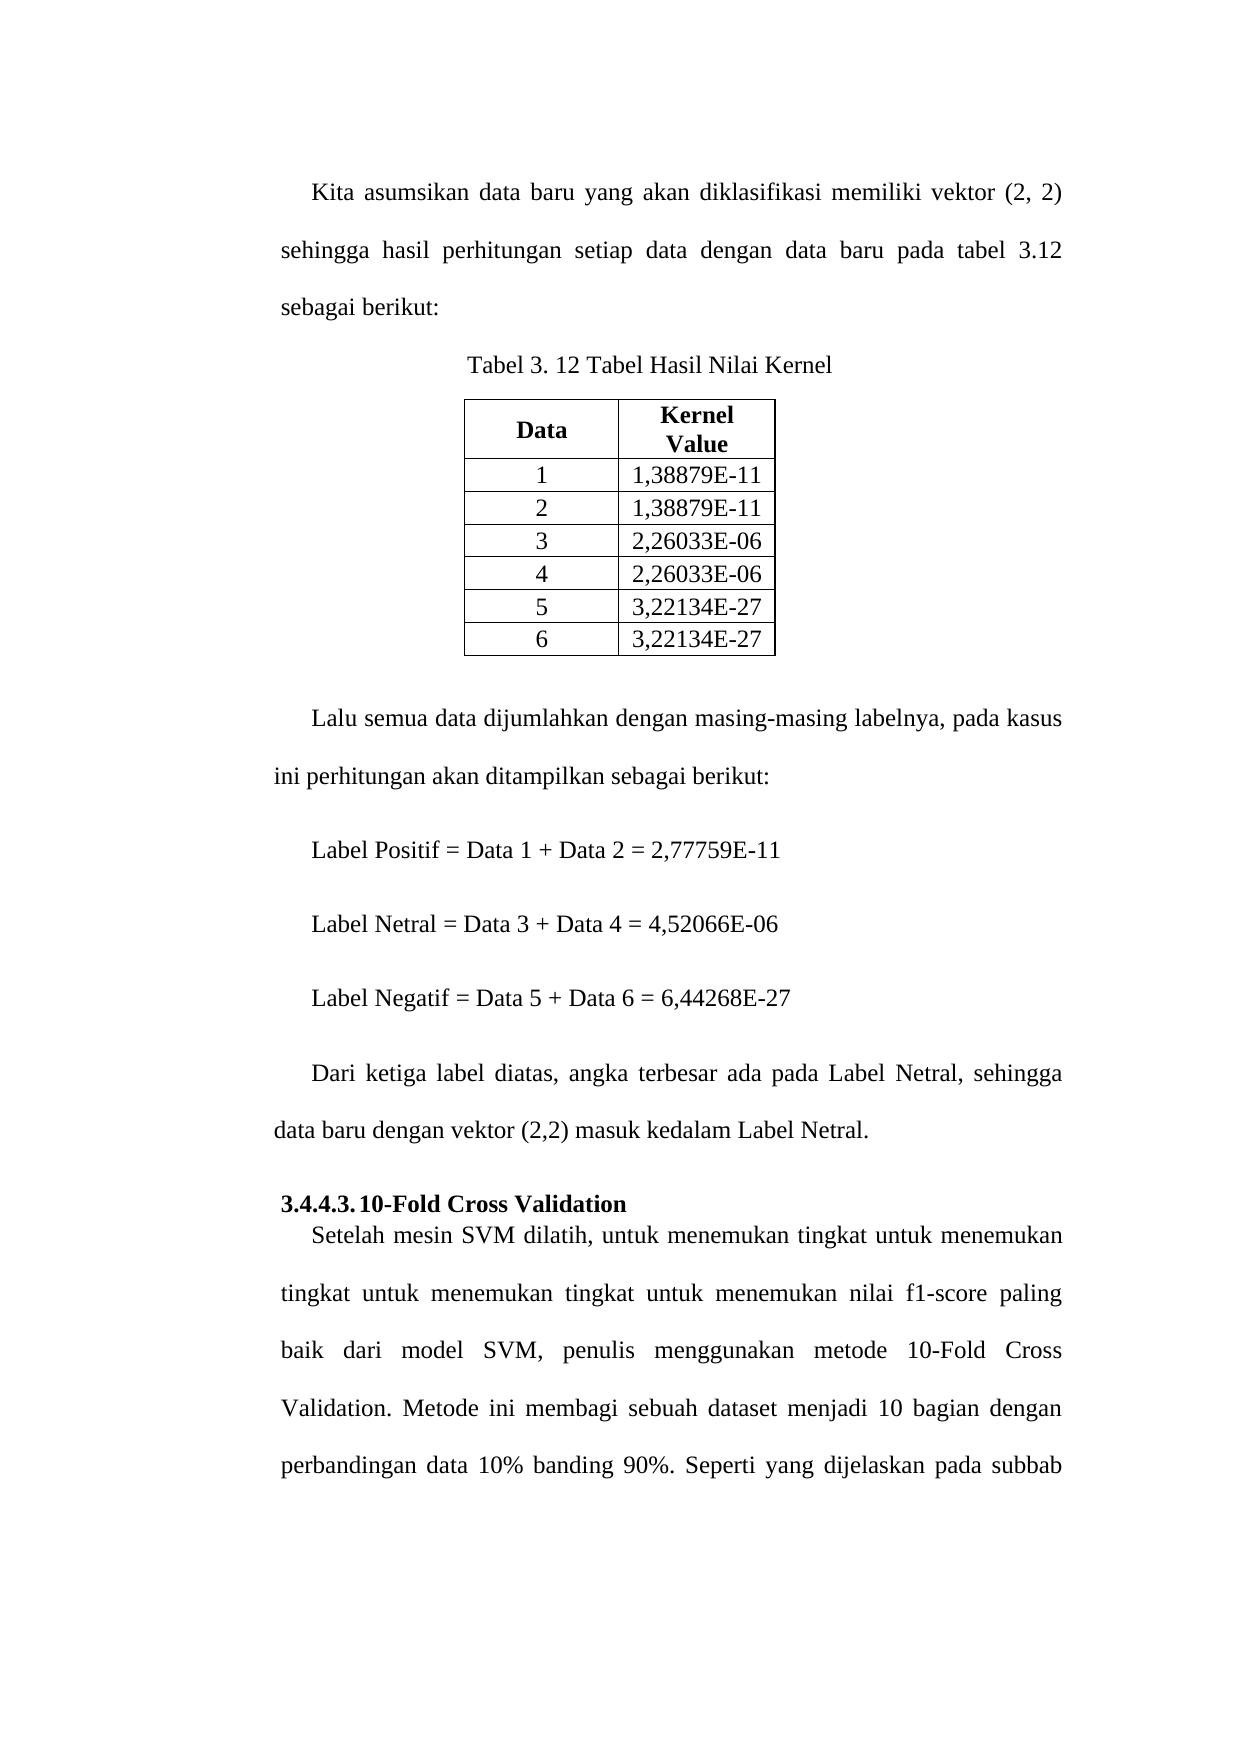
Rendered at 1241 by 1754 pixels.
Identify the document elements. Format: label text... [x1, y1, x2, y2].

table_cell 2 [465, 492, 618, 523]
table_cell 3 [465, 525, 618, 556]
table_cell 2,26033E-06 [619, 525, 774, 556]
table_cell 5 [465, 590, 618, 622]
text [281, 1220, 1063, 1479]
table_header Data [465, 400, 618, 458]
table_header Kernel Value [619, 400, 774, 458]
table_cell 3,22134E-27 [619, 623, 774, 655]
table_cell 6 [465, 623, 618, 655]
text Kita asumsikan data baru yang akan diklasifikasi memiliki vektor (2, 2) sehingga hasil perhitungan setiap data dengan data baru pada tabel 3.12 sebagai berikut: [281, 177, 1063, 321]
text Label Positif = Data 1 + Data 2 = 2,77759E-11 [274, 835, 1063, 864]
text Label Negatif = Data 5 + Data 6 = 6,44268E-27 [274, 983, 1063, 1012]
text Lalu semua data dijumlahkan dengan masing-masing labelnya, pada kasus ini perhitungan akan ditampilkan sebagai berikut: [274, 703, 1063, 790]
table_cell 1,38879E-11 [619, 459, 774, 491]
subtitle 10-Fold Cross Validation [281, 1189, 1063, 1218]
table_cell 3,22134E-27 [619, 590, 774, 622]
table_cell 4 [465, 557, 618, 589]
table_cell 1 [465, 459, 618, 491]
table_cell 1,38879E-11 [619, 492, 774, 523]
text Tabel 3. 12 Tabel Hasil Nilai Kernel [236, 350, 1063, 378]
table_cell 2,26033E-06 [619, 557, 774, 589]
text Dari ketiga label diatas, angka terbesar ada pada Label Netral, sehingga data baru dengan vektor (2,2) masuk kedalam Label Netral. [274, 1058, 1063, 1144]
text Label Netral = Data 3 + Data 4 = 4,52066E-06 [274, 909, 1063, 938]
